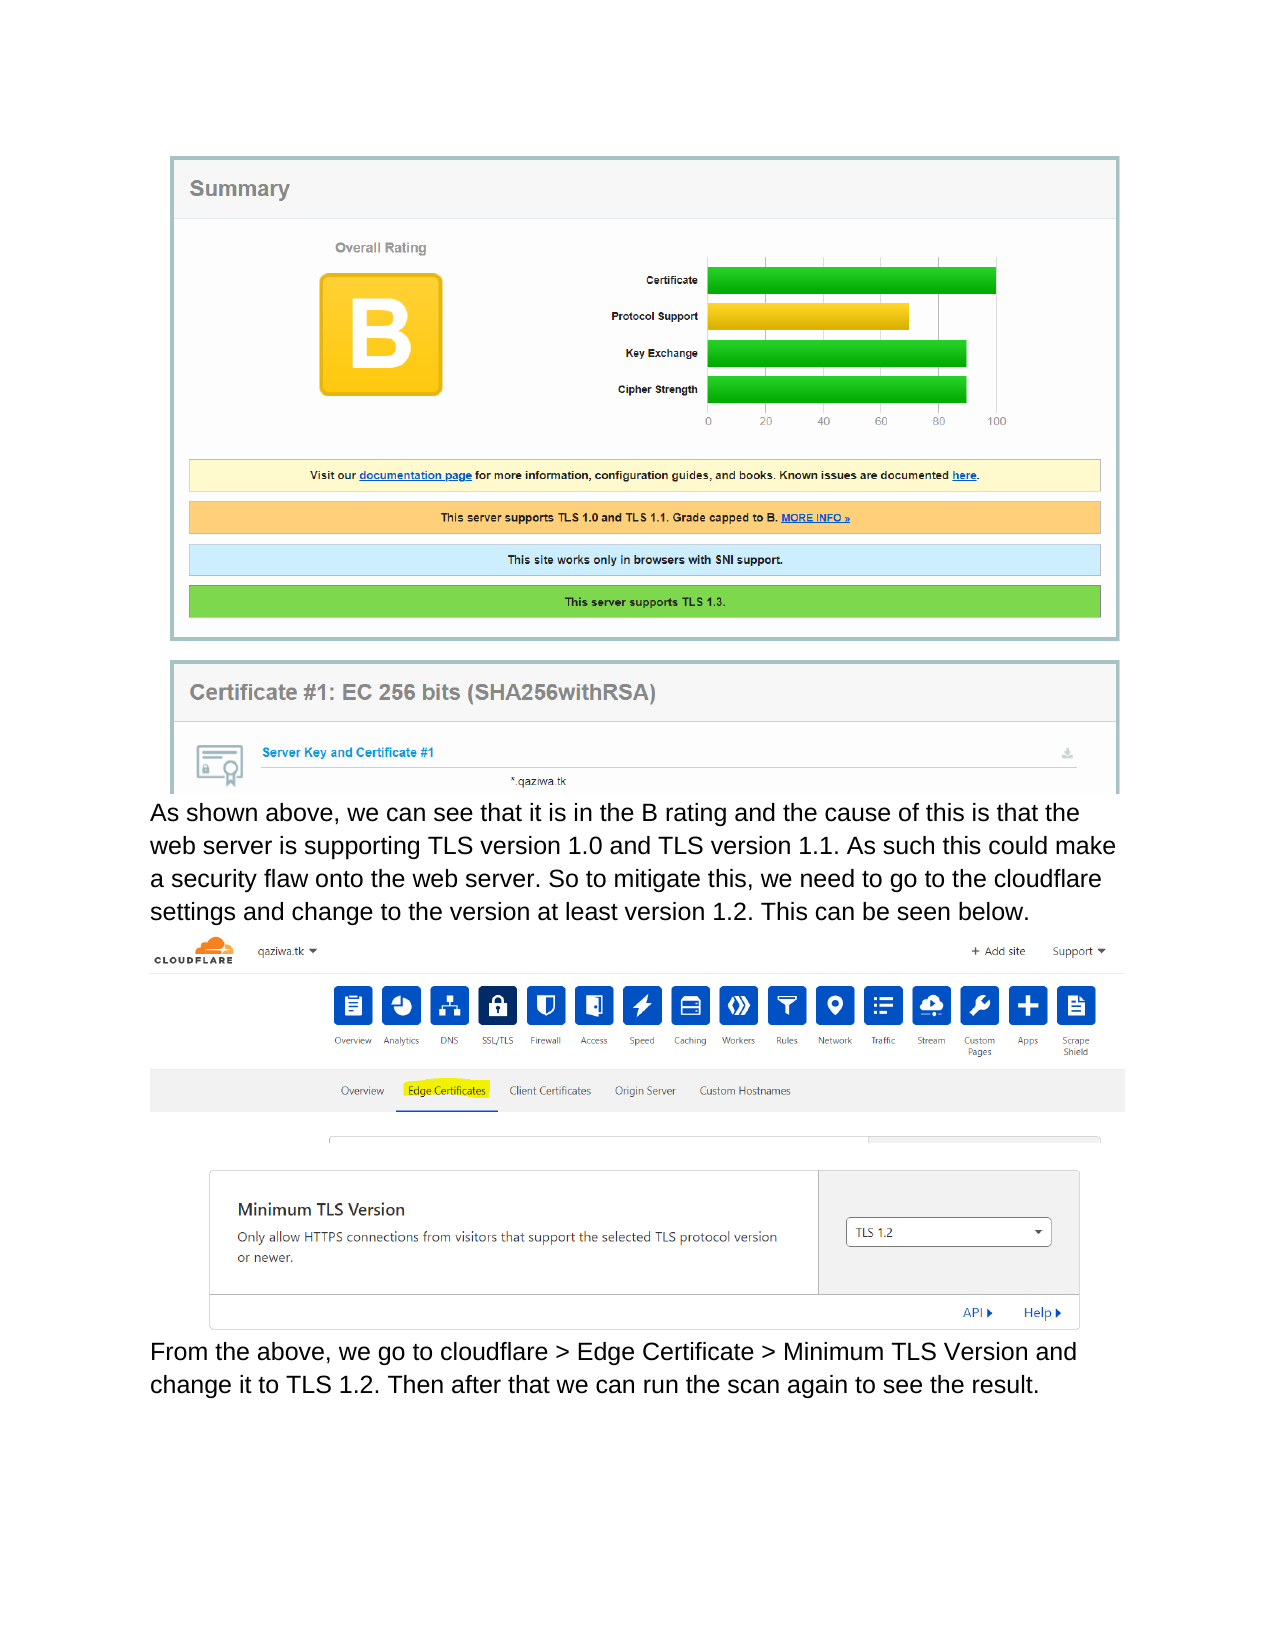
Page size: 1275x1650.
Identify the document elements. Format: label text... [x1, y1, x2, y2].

text As shown above, we can see that it is in the B rating and the cause of this is that the web server is supporting TLS version 1.0 and TLS version 1.1. As such this could make a security flaw onto the web server. So to mitigate this, we need to go to the cloudflare settings and change to the version at least version 1.2. This can be seen below. [150, 798, 1125, 925]
text From the above, we go to cloudflare > Edge Certificate > Minimum TLS Version and change it to TLS 1.2. Then after that we can run the scan again to see the result. [150, 1337, 1125, 1399]
picture [150, 929, 1125, 1143]
picture [150, 1146, 1125, 1334]
picture [150, 150, 1125, 794]
